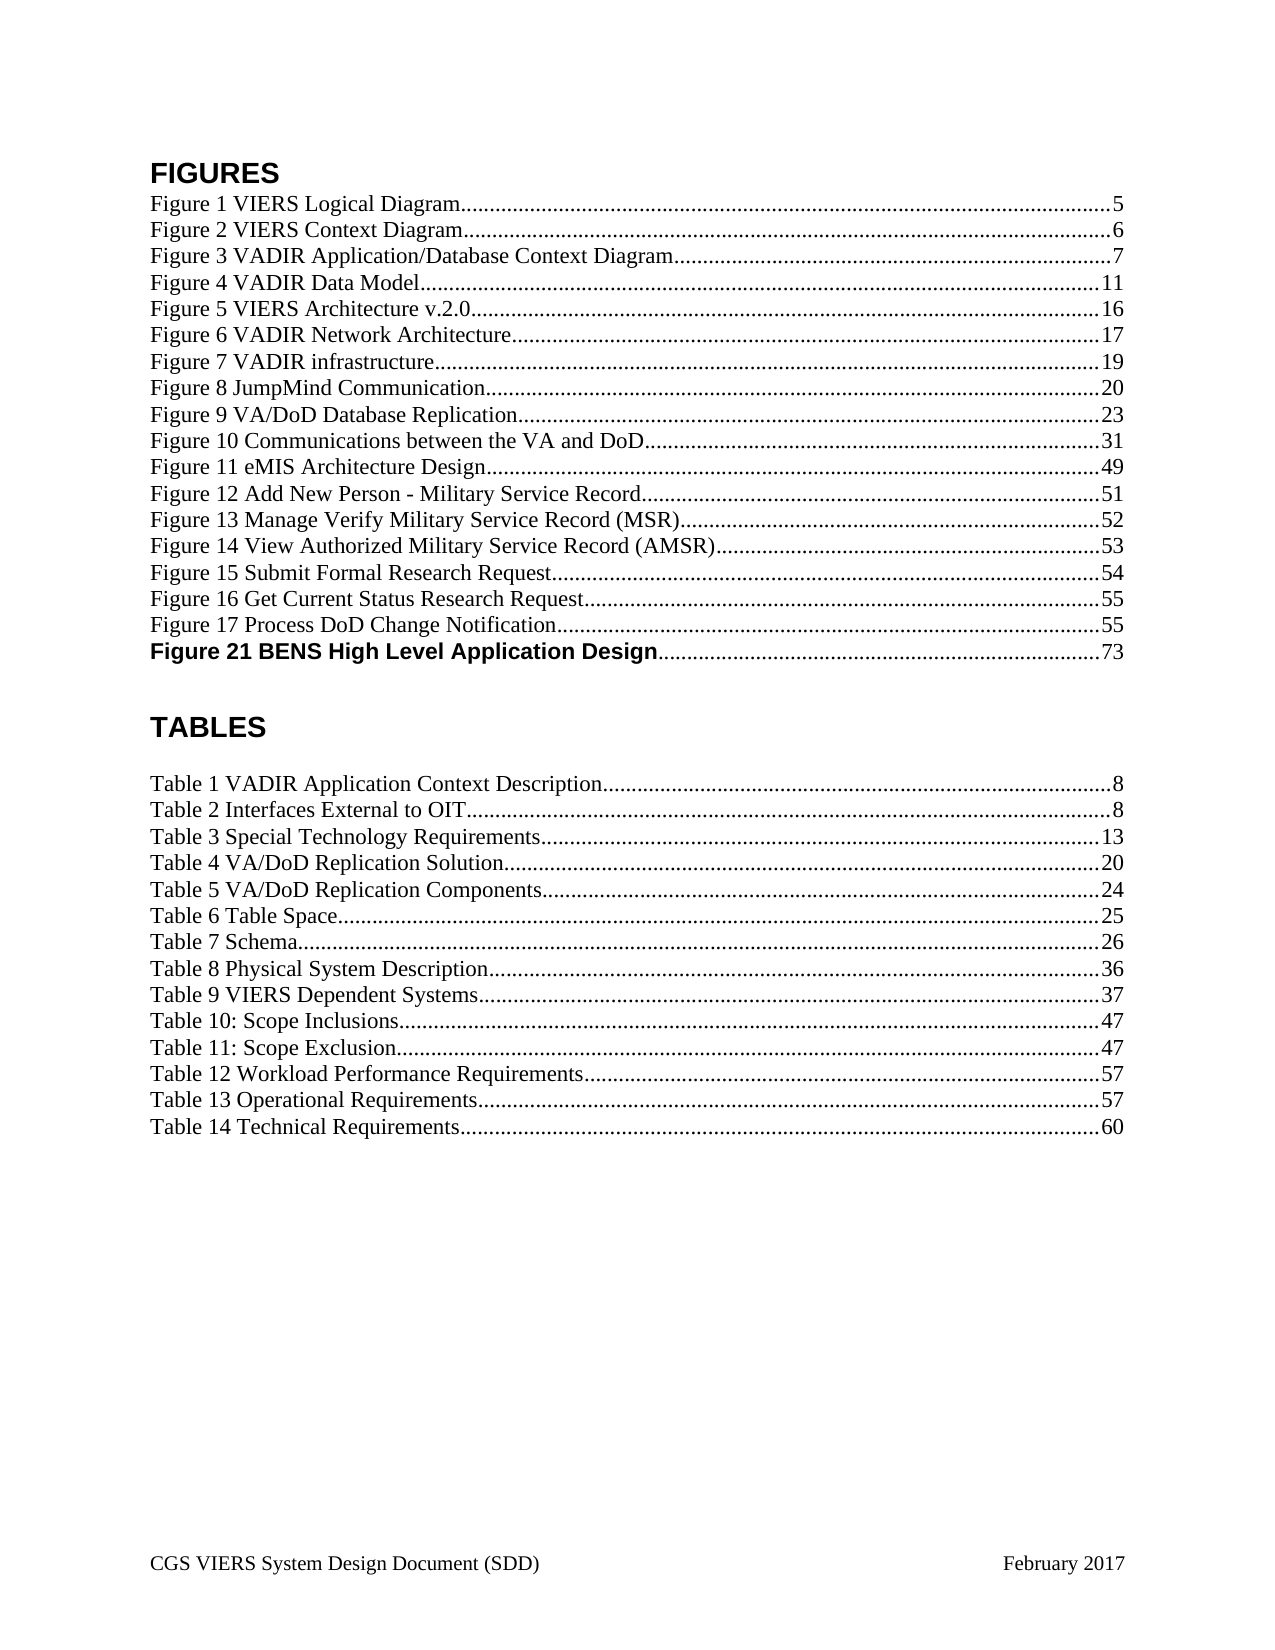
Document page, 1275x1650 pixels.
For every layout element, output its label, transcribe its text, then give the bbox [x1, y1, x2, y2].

text TABLES [150, 710, 1125, 744]
text Figure 9 VA/DoD Database Replication 23 [150, 401, 1125, 427]
text Figure 15 Submit Formal Research Request 54 [150, 559, 1125, 585]
text Figure 14 View Authorized Military Service Record (AMSR) 53 [150, 532, 1125, 559]
text Figure 17 Process DoD Change Notification 55 [150, 611, 1125, 638]
text Figure 5 VIERS Architecture v.2.0 16 [150, 295, 1125, 322]
text Figure 21 BENS High Level Application Design 73 [150, 638, 1125, 664]
text Figure 6 VADIR Network Architecture 17 [150, 322, 1125, 348]
text Table 9 VIERS Dependent Systems 37 [150, 981, 1125, 1007]
text Figure 13 Manage Verify Military Service Record (MSR) 52 [150, 506, 1125, 532]
text Figure 4 VADIR Data Model 11 [150, 269, 1125, 295]
text Table 10: Scope Inclusions 47 [150, 1007, 1125, 1034]
text Figure 7 VADIR infrastructure 19 [150, 348, 1125, 374]
text Table 14 Technical Requirements 60 [150, 1113, 1125, 1139]
text Table 1 VADIR Application Context Description 8 [150, 770, 1125, 797]
text Figure 10 Communications between the VA and DoD 31 [150, 427, 1125, 453]
text Figure 12 Add New Person - Military Service Record 51 [150, 480, 1125, 506]
text Figure 11 eMIS Architecture Design 49 [150, 453, 1125, 480]
text Table 8 Physical System Description 36 [150, 955, 1125, 981]
text Table 7 Schema 26 [150, 928, 1125, 955]
text Table 6 Table Space 25 [150, 902, 1125, 928]
text Table 2 Interfaces External to OIT 8 [150, 797, 1125, 823]
text Table 13 Operational Requirements 57 [150, 1086, 1125, 1113]
text Table 3 Special Technology Requirements 13 [150, 823, 1125, 849]
text Table 11: Scope Exclusion 47 [150, 1034, 1125, 1060]
text Figure 8 JumpMind Communication 20 [150, 374, 1125, 401]
text Figure 2 VIERS Context Diagram 6 [150, 216, 1125, 242]
text Table 12 Workload Performance Requirements 57 [150, 1060, 1125, 1086]
text Table 4 VA/DoD Replication Solution 20 [150, 849, 1125, 876]
text FIGURES [150, 156, 1125, 190]
text Figure 1 VIERS Logical Diagram 5 [150, 190, 1125, 216]
text Figure 16 Get Current Status Research Request 55 [150, 585, 1125, 611]
text Figure 3 VADIR Application/Database Context Diagram 7 [150, 242, 1125, 269]
text Table 5 VA/DoD Replication Components 24 [150, 876, 1125, 902]
